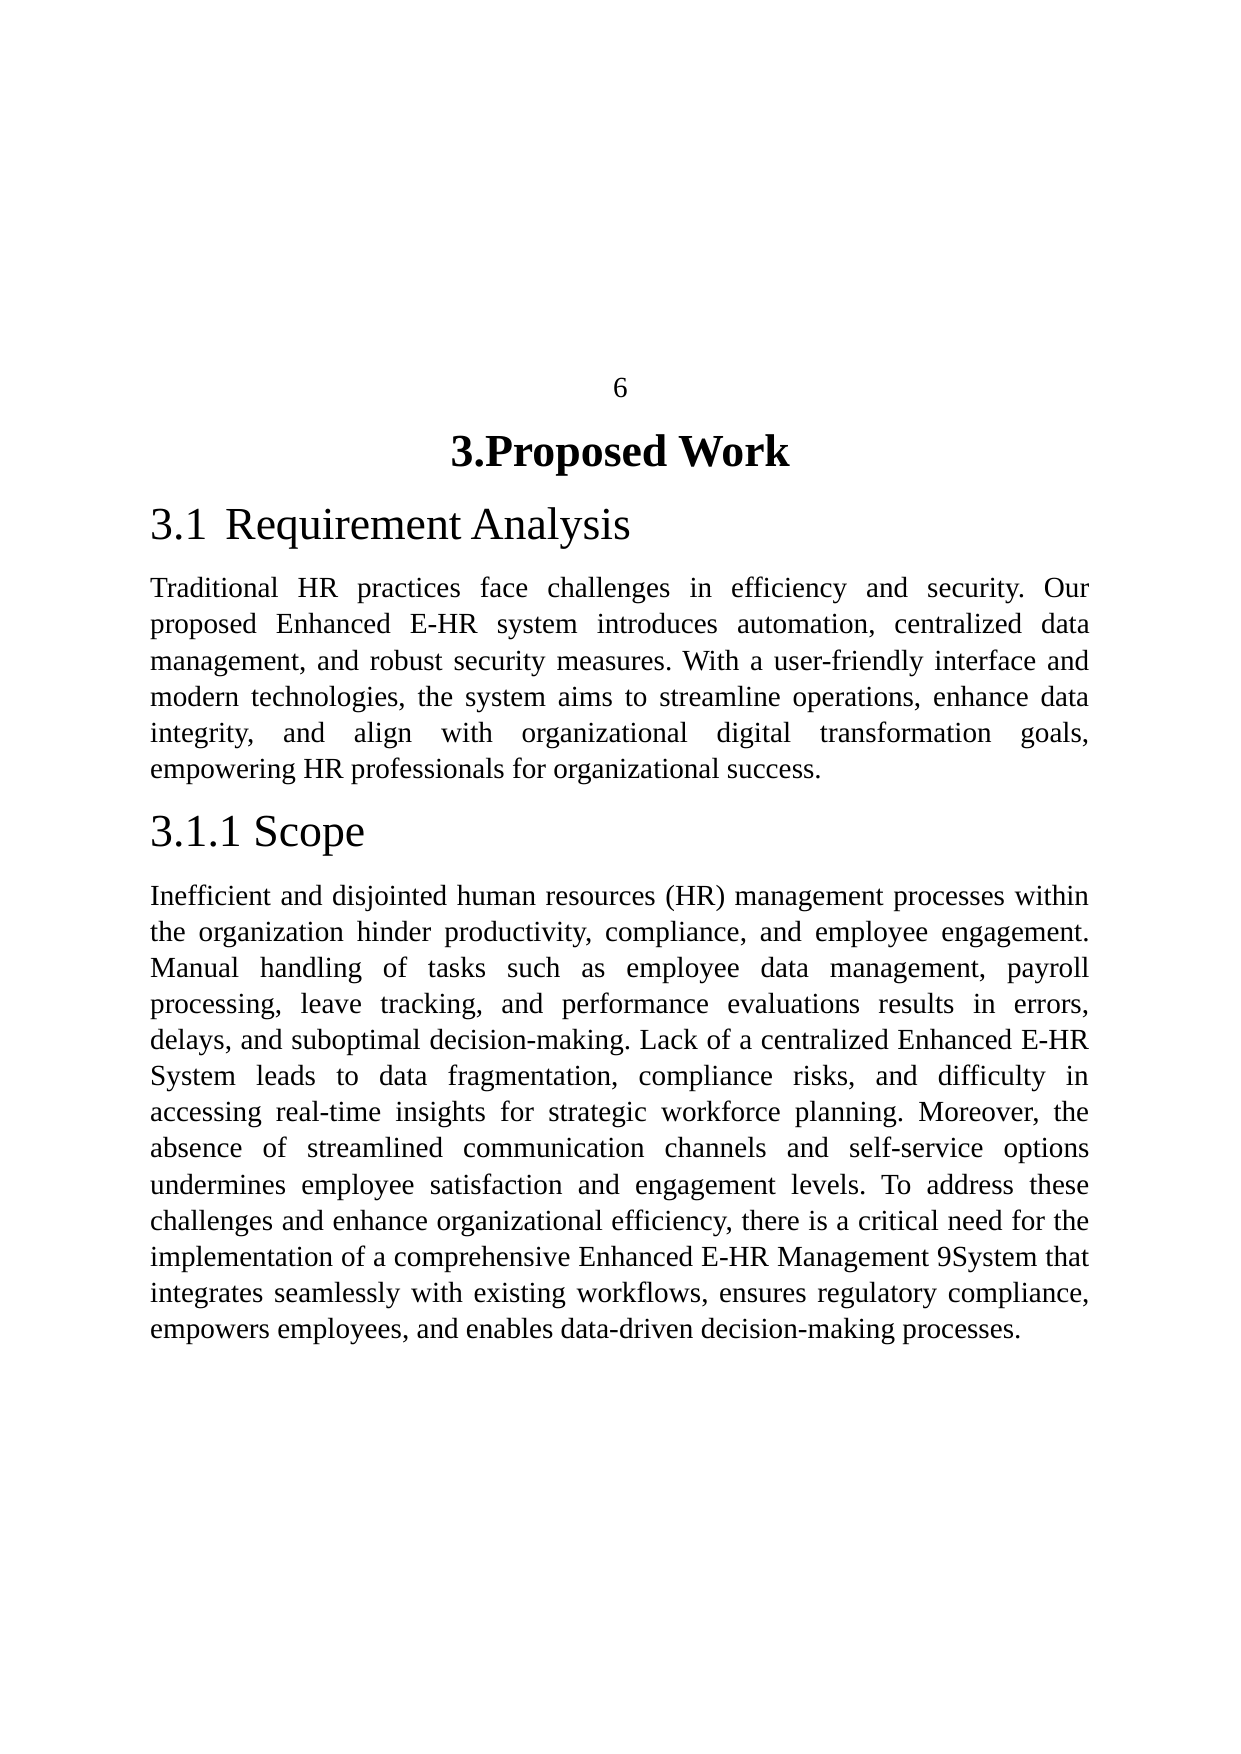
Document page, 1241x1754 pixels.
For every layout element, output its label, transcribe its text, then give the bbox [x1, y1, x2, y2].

text Traditional HR practices face challenges in efficiency and security. Our proposed Enhanced E-HR system introduces automation, centralized data management, and robust security measures. With a user-friendly interface and modern technologies, the system aims to streamline operations, enhance data integrity, and align with organizational digital transformation goals, empowering HR professionals for organizational success.Top of Form [150, 571, 1090, 785]
text Inefficient and disjointed human resources (HR) management processes within the organization hinder productivity, compliance, and employee engagement. Manual handling of tasks such as employee data management, payroll processing, leave tracking, and performance evaluations results in errors, delays, and suboptimal decision-making. Lack of a centralized Enhanced E-HR System leads to data fragmentation, compliance risks, and difficulty in accessing real-time insights for strategic workforce planning. Moreover, the absence of streamlined communication channels and self-service options undermines employee satisfaction and engagement levels. To address these challenges and enhance organizational efficiency, there is a critical need for the implementation of a comprehensive Enhanced E-HR Management 9System that integrates seamlessly with existing workflows, ensures regulatory compliance, empowers employees, and enables data-driven decision-making processes. [150, 878, 1090, 1345]
text 3.Proposed Work [150, 423, 1090, 476]
text 3.1.1 Scope [150, 804, 1090, 857]
text 3.1 Requirement Analysis [150, 497, 1090, 550]
text 6 [150, 371, 1090, 404]
